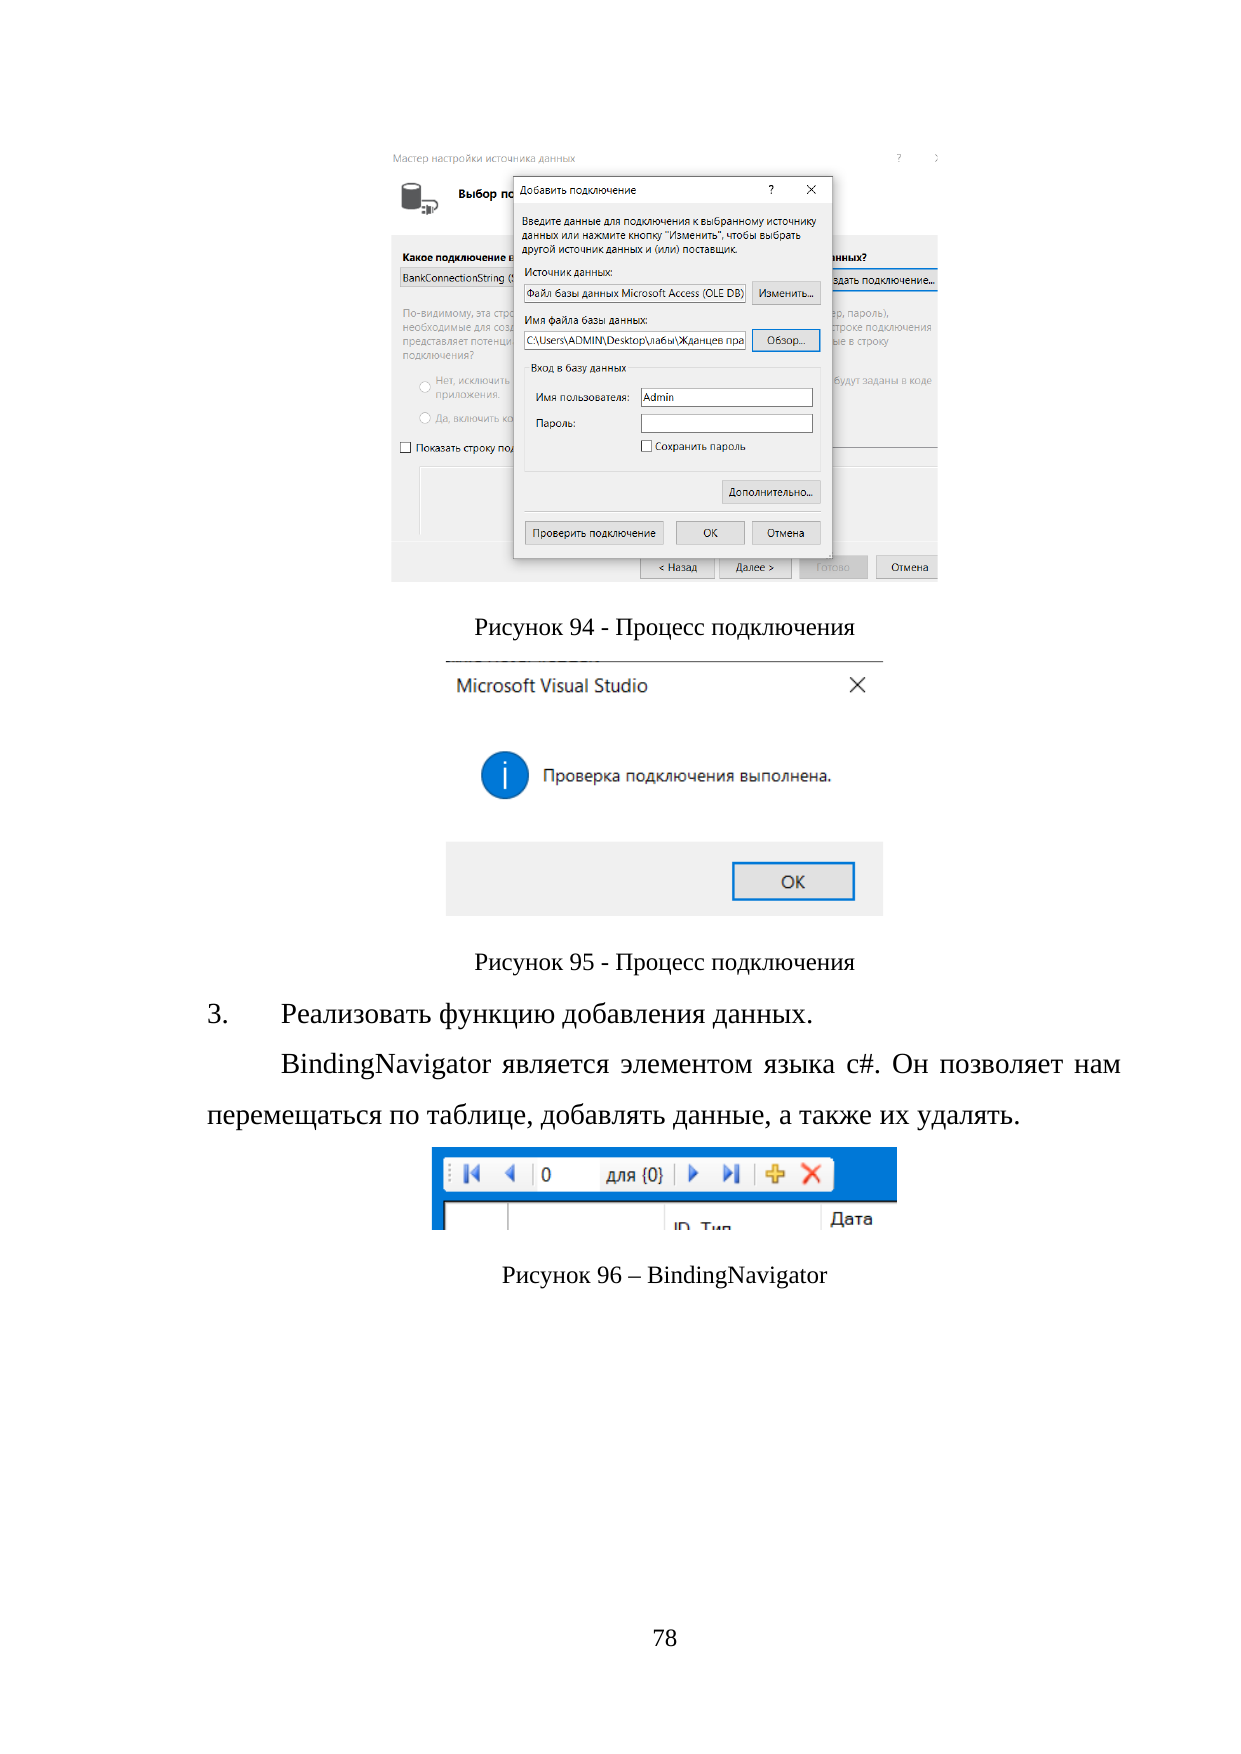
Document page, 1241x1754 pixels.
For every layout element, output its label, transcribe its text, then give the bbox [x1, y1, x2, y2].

text Рисунок 94 - Процесс подключения [207, 612, 1122, 641]
text Рисунок 96 – BindingNavigator [207, 1261, 1122, 1289]
picture [431, 1147, 897, 1230]
text Рисунок 95 - Процесс подключения [207, 947, 1122, 975]
list Реализовать функцию добавления данных. [207, 996, 1122, 1030]
picture [391, 147, 938, 582]
list BindingNavigator является элементом языка c#. Он позволяет нам перемещаться по таблице, добавлять данные, а также их удалять. [207, 1046, 1122, 1130]
picture [445, 661, 884, 916]
